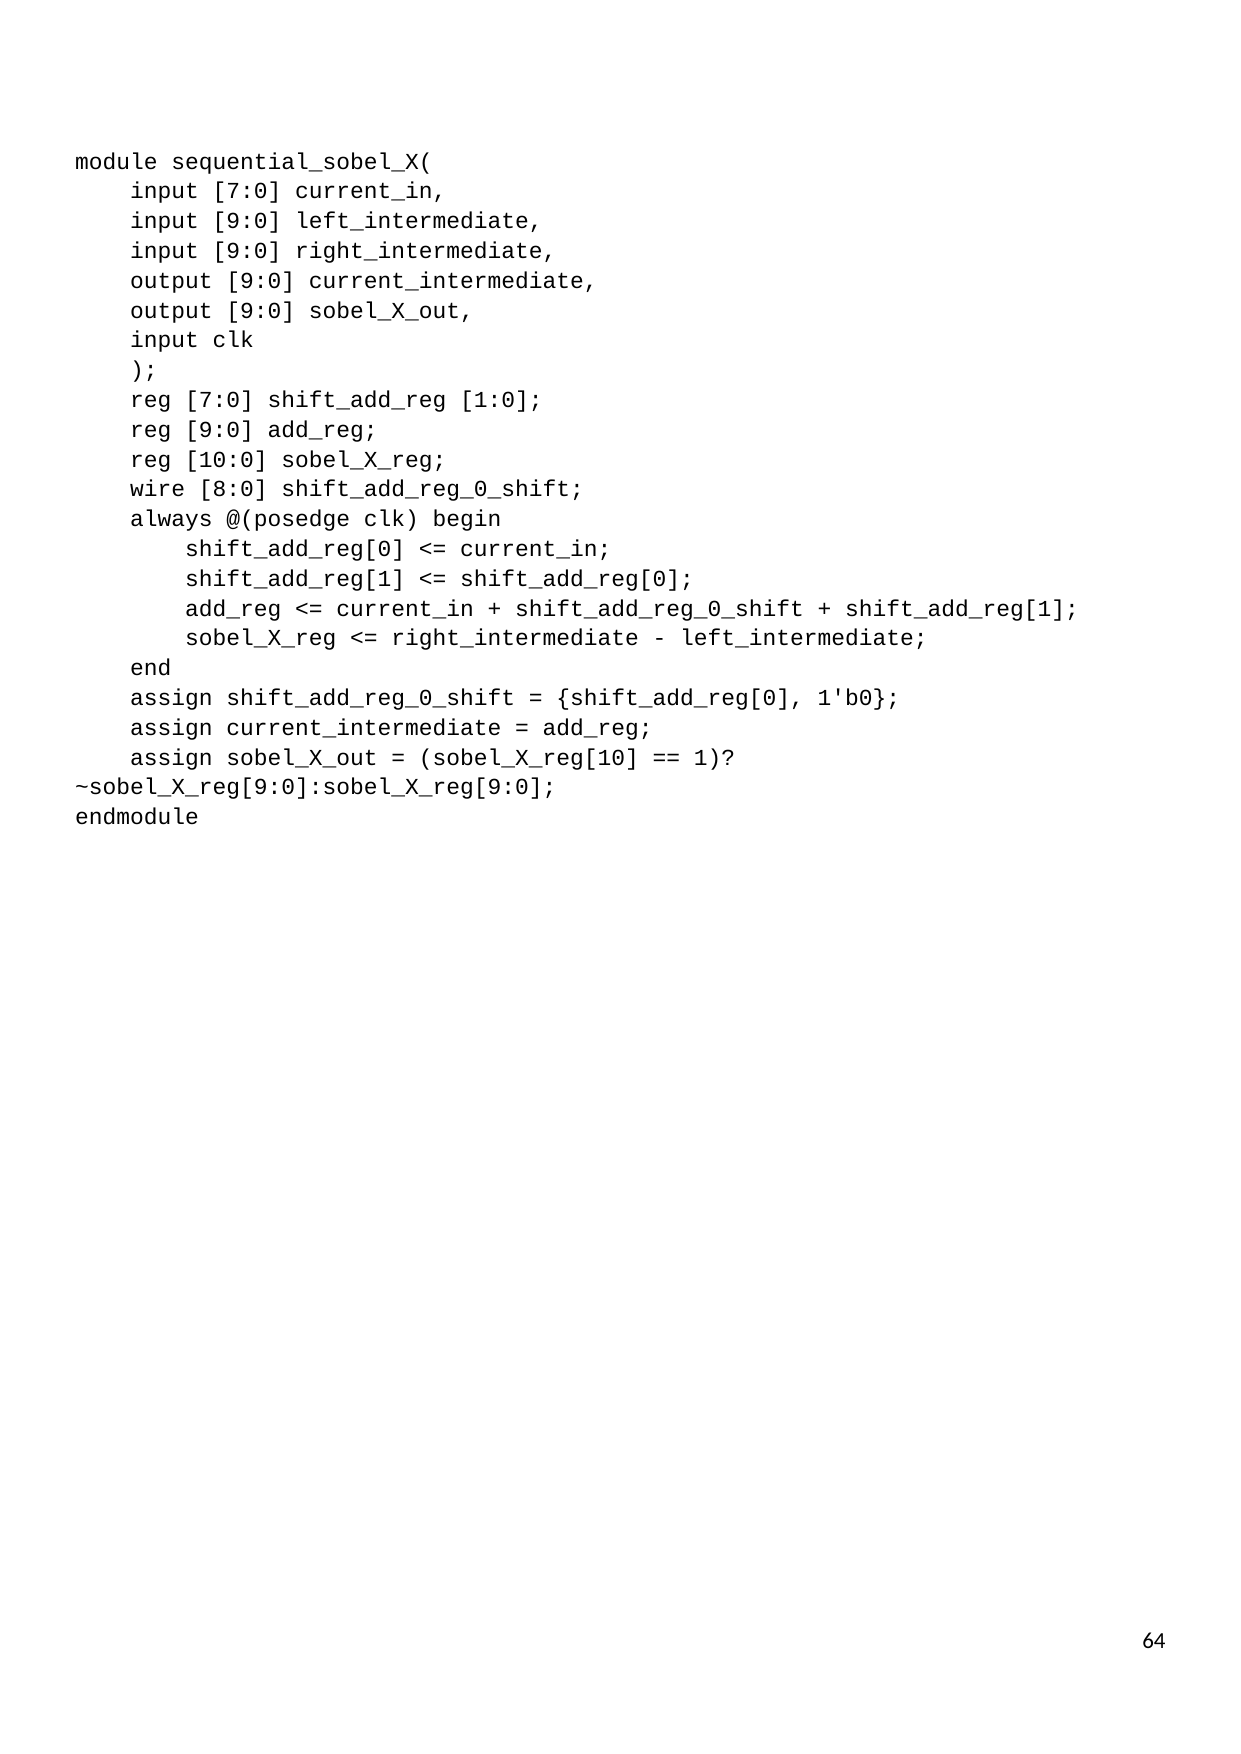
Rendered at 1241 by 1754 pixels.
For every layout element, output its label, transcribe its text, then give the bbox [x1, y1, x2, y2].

text add_reg <= current_in + shift_add_reg_0_shift + shift_add_reg[1]; [75, 597, 1165, 623]
text assign sobel_X_out = (sobel_X_reg[10] == 1)?~sobel_X_reg[9:0]:sobel_X_reg[9:0]; [75, 746, 1165, 802]
text reg [10:0] sobel_X_reg; [75, 448, 1165, 474]
text reg [7:0] shift_add_reg [1:0]; [75, 388, 1165, 414]
text assign current_intermediate = add_reg; [75, 716, 1165, 742]
text input [7:0] current_in, [75, 180, 1165, 206]
text end [75, 656, 1165, 682]
text output [9:0] sobel_X_out, [75, 299, 1165, 325]
text endmodule [75, 805, 1165, 831]
text input [9:0] left_intermediate, [75, 209, 1165, 236]
text input [9:0] right_intermediate, [75, 239, 1165, 265]
text reg [9:0] add_reg; [75, 418, 1165, 444]
text output [9:0] current_intermediate, [75, 269, 1165, 295]
text sobel_X_reg <= right_intermediate - left_intermediate; [75, 627, 1165, 653]
text wire [8:0] shift_add_reg_0_shift; [75, 478, 1165, 504]
text input clk [75, 329, 1165, 355]
text always @(posedge clk) begin [75, 507, 1165, 533]
text shift_add_reg[0] <= current_in; [75, 537, 1165, 563]
text ); [75, 358, 1165, 384]
text assign shift_add_reg_0_shift = {shift_add_reg[0], 1'b0}; [75, 686, 1165, 712]
text shift_add_reg[1] <= shift_add_reg[0]; [75, 567, 1165, 593]
text module sequential_sobel_X( [75, 150, 1165, 176]
